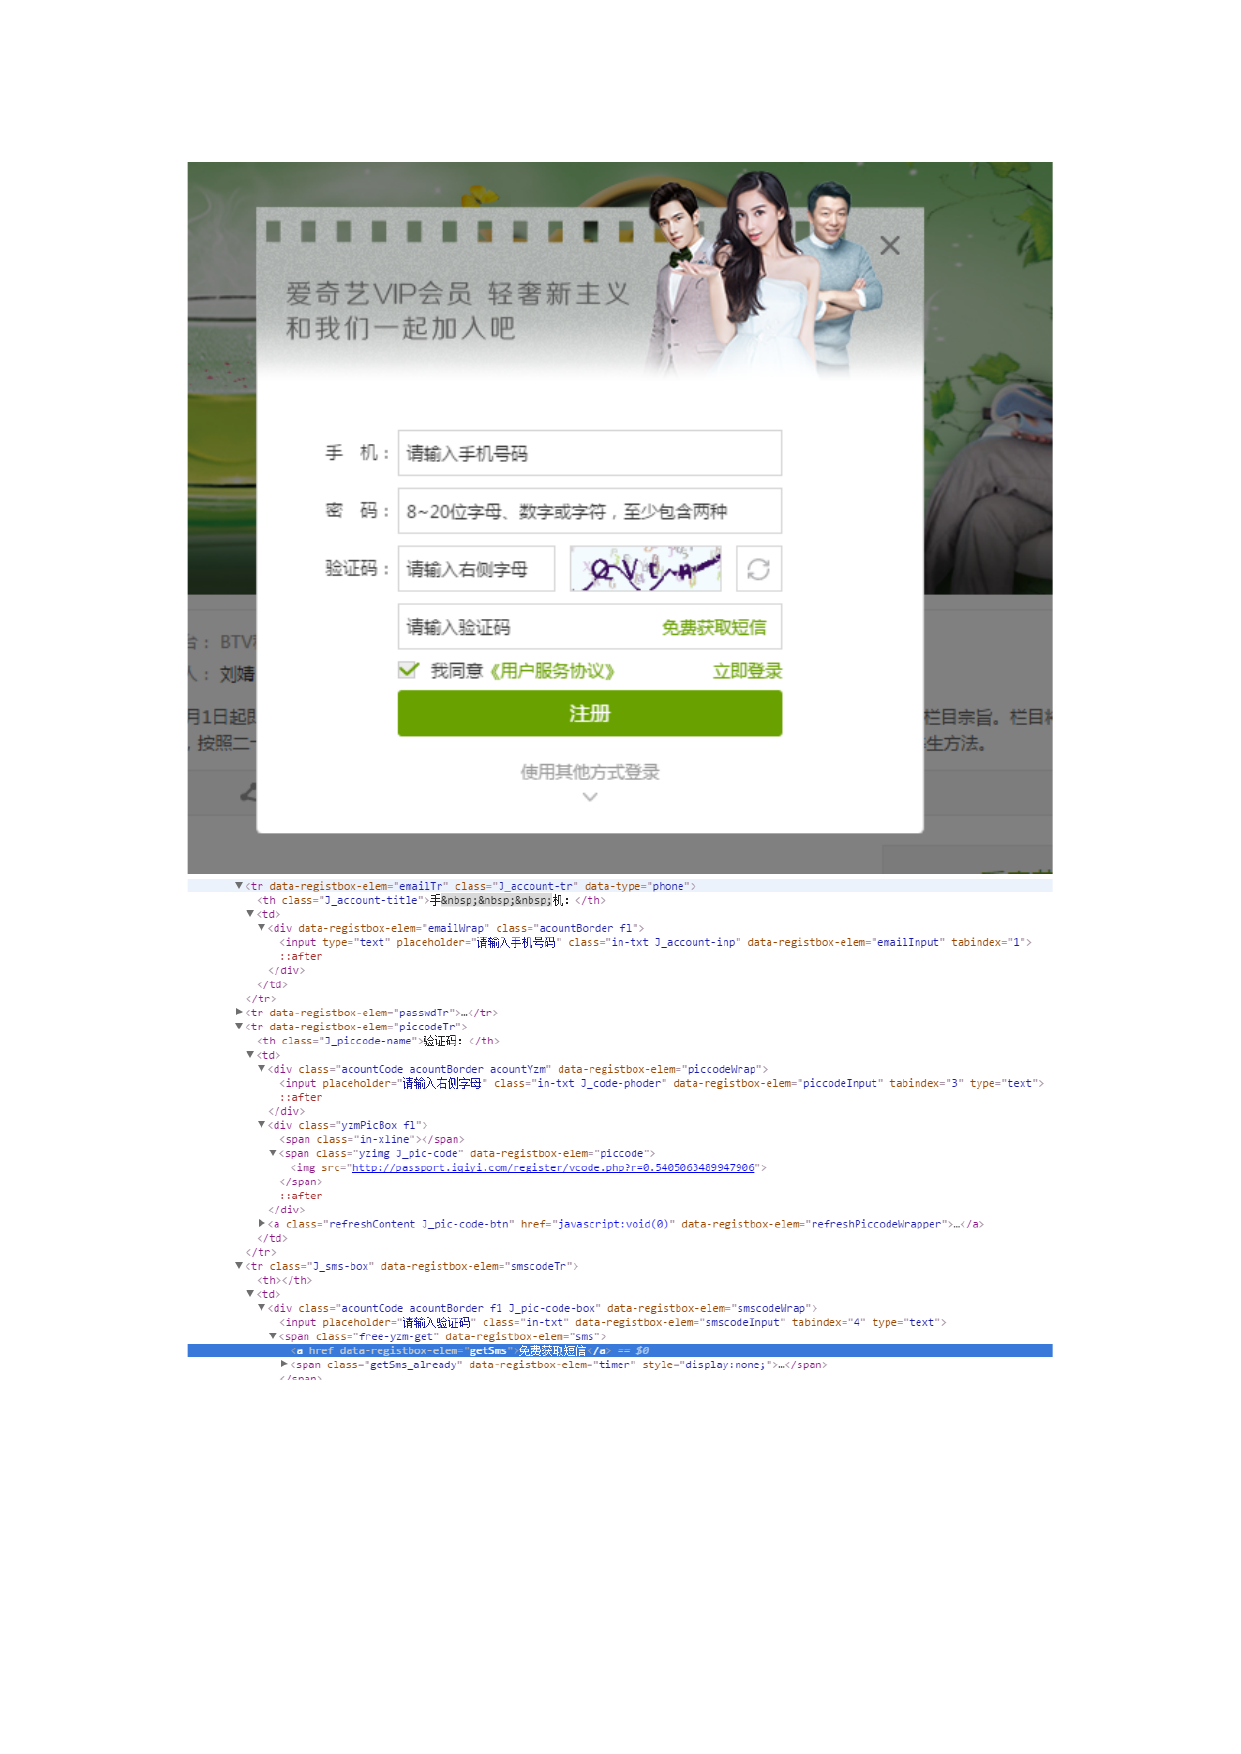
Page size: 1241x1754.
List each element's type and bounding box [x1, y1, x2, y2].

picture [187, 877, 1053, 1380]
picture [187, 162, 1053, 874]
